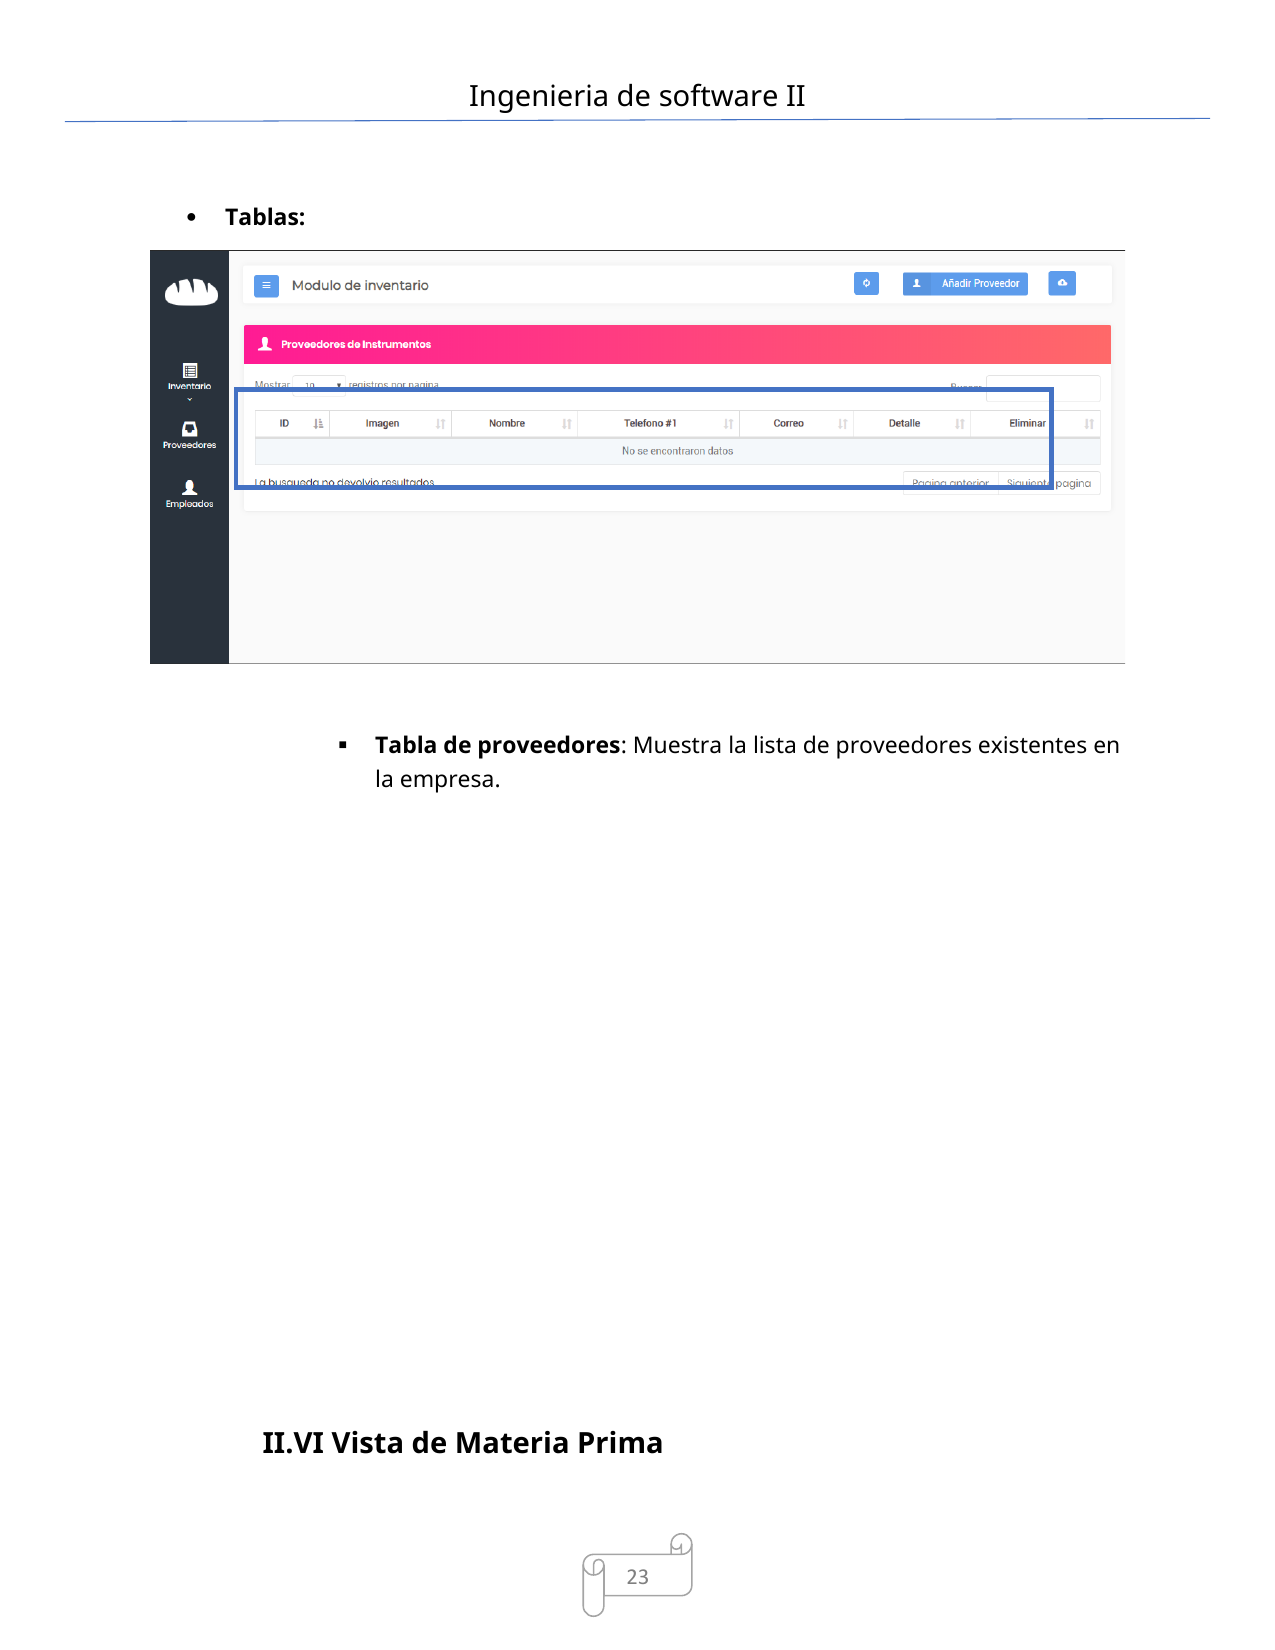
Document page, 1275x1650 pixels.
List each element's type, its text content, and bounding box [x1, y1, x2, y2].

text II.VI Vista de Materia Prima [262, 1423, 1125, 1462]
picture [150, 250, 1125, 664]
list Tablas: [187, 200, 1125, 232]
list Tabla de proveedores: Muestra la lista de proveedores existentes en la empresa. [337, 729, 1125, 794]
